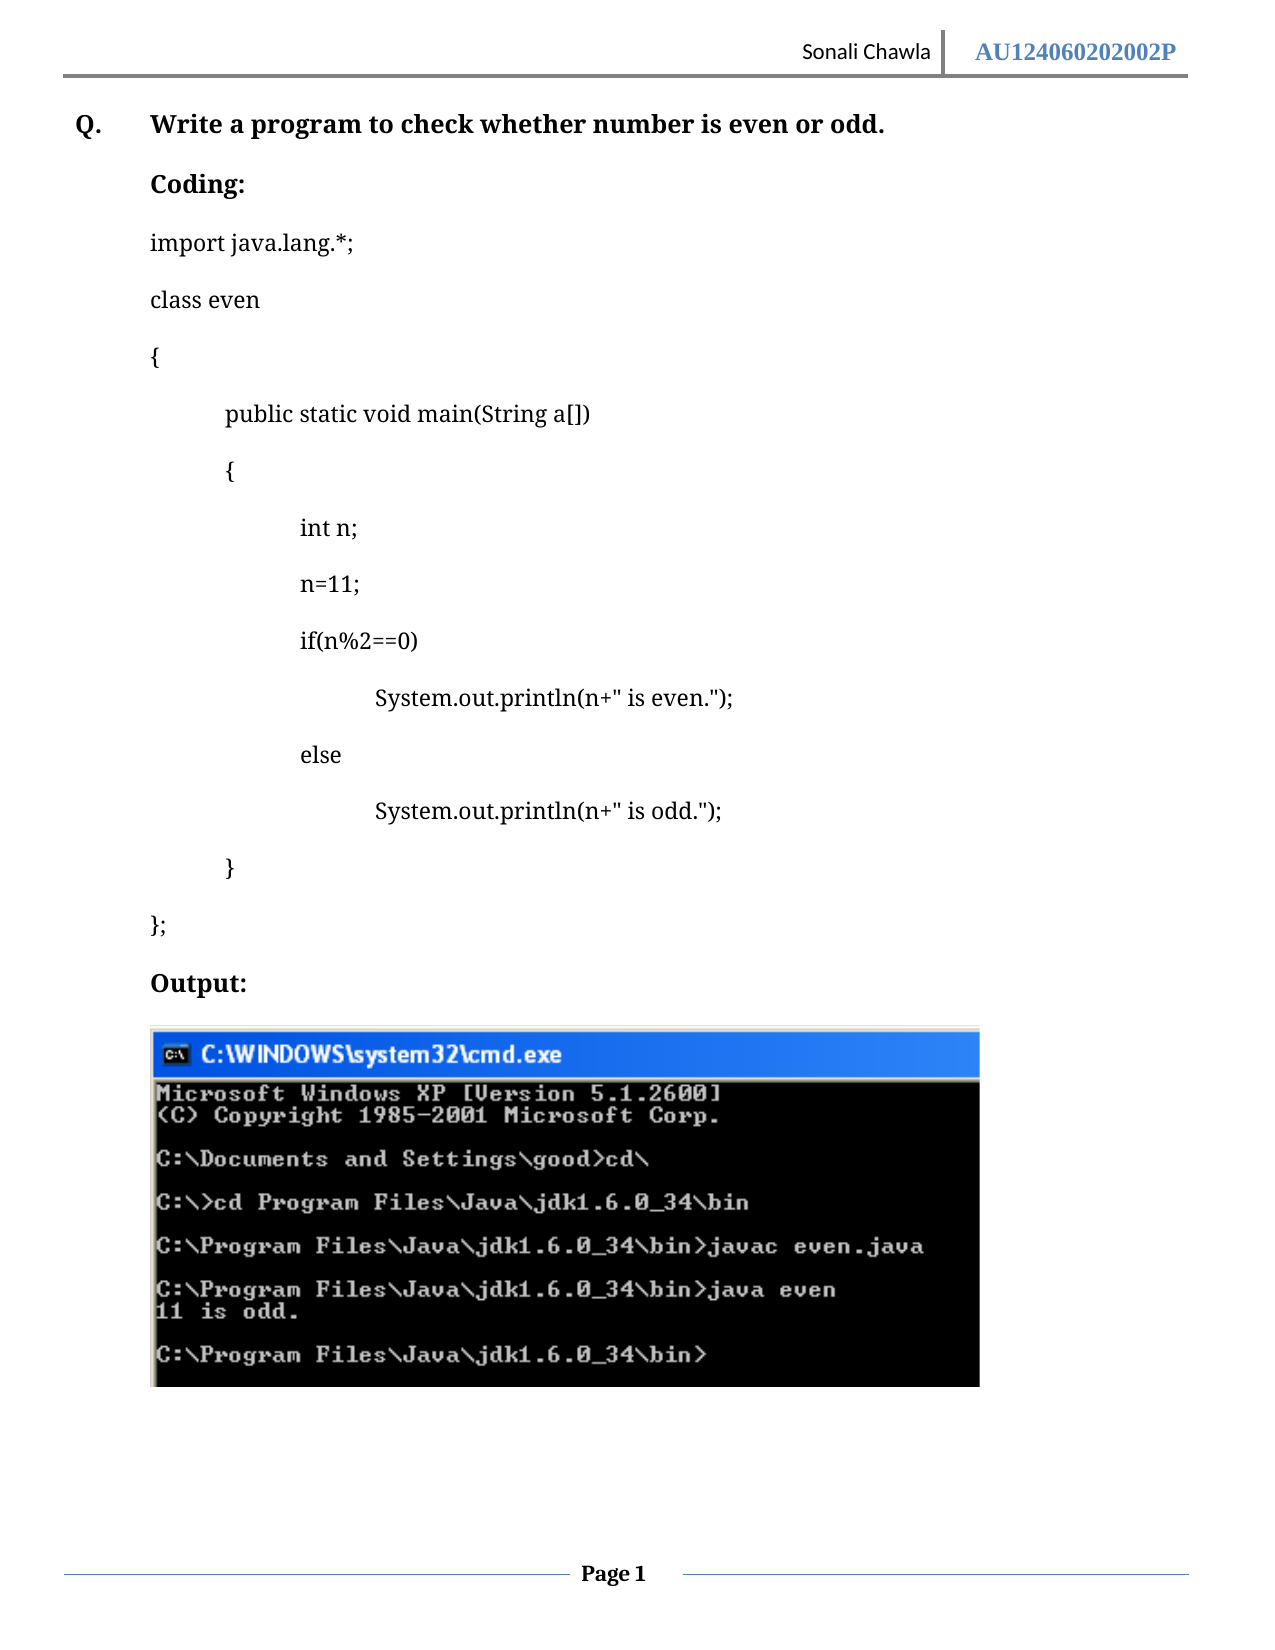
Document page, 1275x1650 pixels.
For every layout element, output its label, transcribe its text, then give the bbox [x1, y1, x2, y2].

text Q. Write a program to check whether number is even or odd. [75, 107, 1200, 141]
picture [150, 1025, 980, 1387]
text } [75, 852, 1200, 883]
text System.out.println(n+" is even."); [75, 682, 1200, 713]
text import java.lang.*; [75, 227, 1200, 258]
text n=11; [75, 568, 1200, 599]
text { [75, 455, 1200, 486]
text { [75, 341, 1200, 372]
text class even [75, 284, 1200, 316]
text public static void main(String a[]) [75, 398, 1200, 429]
text else [75, 738, 1200, 770]
text }; [75, 909, 1200, 940]
text Output: [75, 966, 1200, 1000]
text if(n%2==0) [75, 625, 1200, 656]
text int n; [75, 511, 1200, 543]
text System.out.println(n+" is odd."); [75, 795, 1200, 827]
text Coding: [75, 167, 1200, 201]
